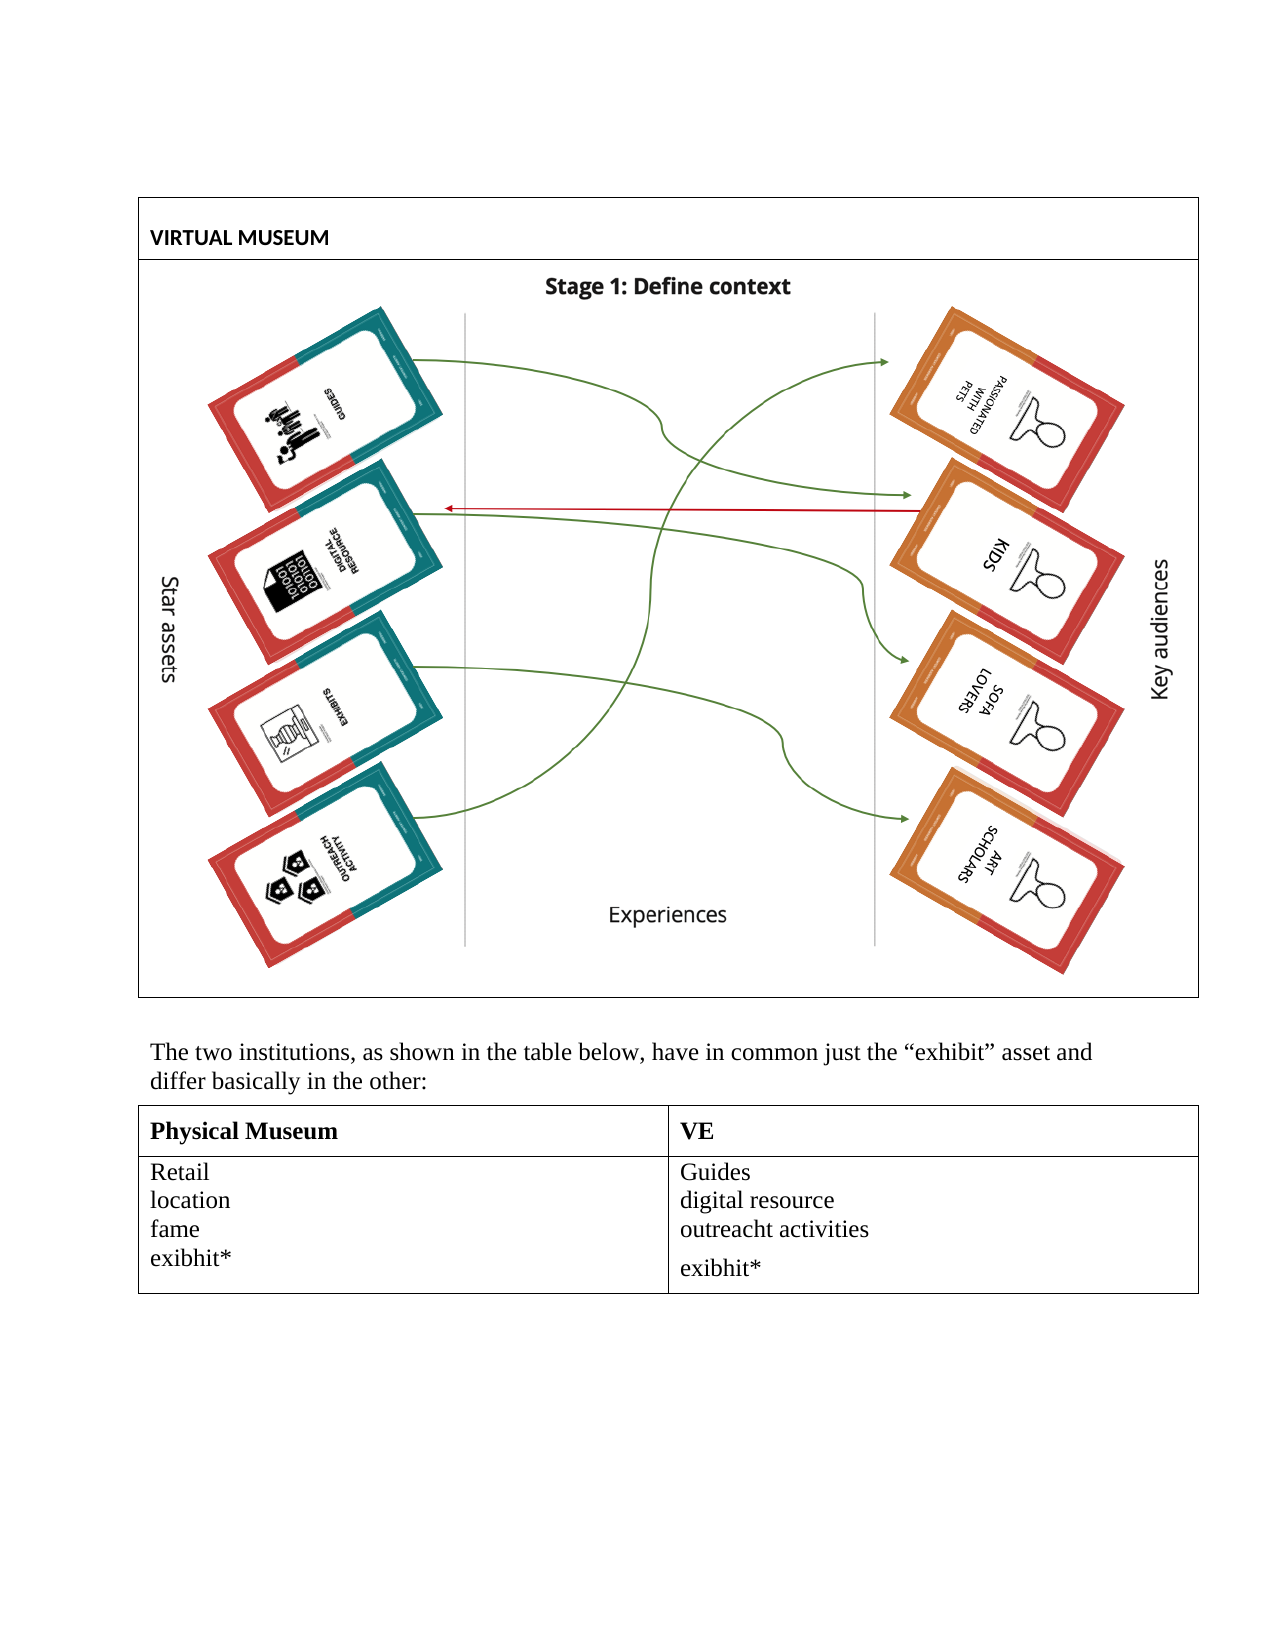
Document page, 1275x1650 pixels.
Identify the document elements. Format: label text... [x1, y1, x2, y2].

table_header Physical Museum [139, 1106, 668, 1156]
table_cell Retail location fame exibhit* [139, 1157, 668, 1292]
table_header VE [669, 1106, 1198, 1156]
table_header VIRTUAL MUSEUM [139, 198, 1198, 259]
text The two institutions, as shown in the table below, have in common just the “exhibit” asset and differ basically in the other: [150, 1037, 1125, 1094]
table_cell Guides digital resource outreacht activities exibhit* [669, 1157, 1198, 1292]
table_cell [139, 260, 1198, 997]
picture [150, 270, 1185, 987]
